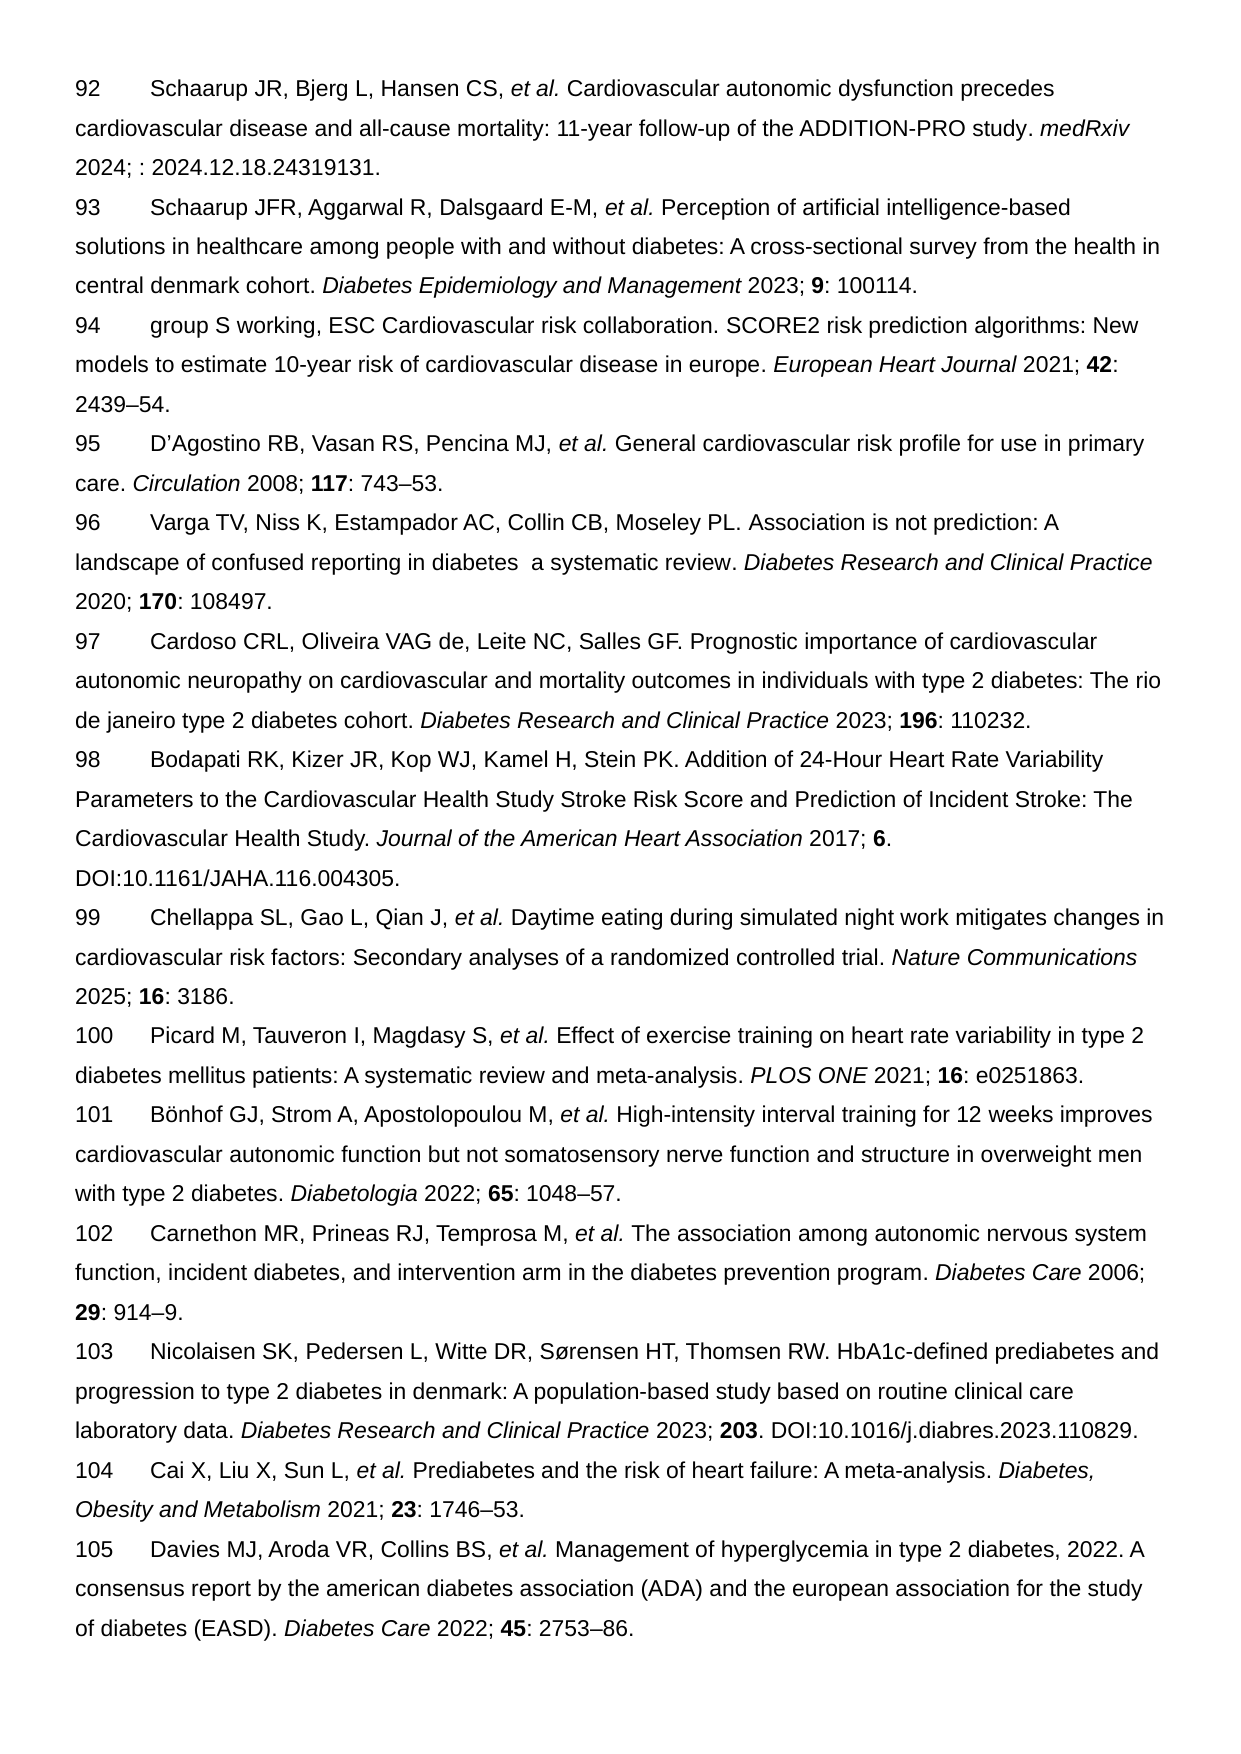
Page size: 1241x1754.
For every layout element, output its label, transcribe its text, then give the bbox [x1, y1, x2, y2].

text 92 Schaarup JR, Bjerg L, Hansen CS, et al. Cardiovascular autonomic dysfunction precedes cardiovascular disease and all-cause mortality: 11-year follow-up of the ADDITION-PRO study. medRxiv 2024; : 2024.12.18.24319131. [75, 75, 1165, 180]
text 102 Carnethon MR, Prineas RJ, Temprosa M, et al. The association among autonomic nervous system function, incident diabetes, and intervention arm in the diabetes prevention program. Diabetes Care 2006; 29: 914–9. [75, 1220, 1165, 1325]
text 101 Bönhof GJ, Strom A, Apostolopoulou M, et al. High-intensity interval training for 12 weeks improves cardiovascular autonomic function but not somatosensory nerve function and structure in overweight men with type 2 diabetes. Diabetologia 2022; 65: 1048–57. [75, 1101, 1165, 1207]
text 95 D’Agostino RB, Vasan RS, Pencina MJ, et al. General cardiovascular risk profile for use in primary care. Circulation 2008; 117: 743–53. [75, 430, 1165, 496]
text 99 Chellappa SL, Gao L, Qian J, et al. Daytime eating during simulated night work mitigates changes in cardiovascular risk factors: Secondary analyses of a randomized controlled trial. Nature Communications 2025; 16: 3186. [75, 904, 1165, 1009]
text 94 group S working, ESC Cardiovascular risk collaboration. SCORE2 risk prediction algorithms: New models to estimate 10-year risk of cardiovascular disease in europe. European Heart Journal 2021; 42: 2439–54. [75, 312, 1165, 417]
text 98 Bodapati RK, Kizer JR, Kop WJ, Kamel H, Stein PK. Addition of 24-Hour Heart Rate Variability Parameters to the Cardiovascular Health Study Stroke Risk Score and Prediction of Incident Stroke: The Cardiovascular Health Study. Journal of the American Heart Association 2017; 6. DOI:10.1161/JAHA.116.004305. [75, 746, 1165, 891]
text 103 Nicolaisen SK, Pedersen L, Witte DR, Sørensen HT, Thomsen RW. HbA1c-defined prediabetes and progression to type 2 diabetes in denmark: A population-based study based on routine clinical care laboratory data. Diabetes Research and Clinical Practice 2023; 203. DOI:10.1016/j.diabres.2023.110829. [75, 1338, 1165, 1444]
text 96 Varga TV, Niss K, Estampador AC, Collin CB, Moseley PL. Association is not prediction: A landscape of confused reporting in diabetes a systematic review. Diabetes Research and Clinical Practice 2020; 170: 108497. [75, 509, 1165, 614]
text 104 Cai X, Liu X, Sun L, et al. Prediabetes and the risk of heart failure: A meta-analysis. Diabetes, Obesity and Metabolism 2021; 23: 1746–53. [75, 1457, 1165, 1523]
text 93 Schaarup JFR, Aggarwal R, Dalsgaard E-M, et al. Perception of artificial intelligence-based solutions in healthcare among people with and without diabetes: A cross-sectional survey from the health in central denmark cohort. Diabetes Epidemiology and Management 2023; 9: 100114. [75, 193, 1165, 299]
text 100 Picard M, Tauveron I, Magdasy S, et al. Effect of exercise training on heart rate variability in type 2 diabetes mellitus patients: A systematic review and meta-analysis. PLOS ONE 2021; 16: e0251863. [75, 1022, 1165, 1088]
text 97 Cardoso CRL, Oliveira VAG de, Leite NC, Salles GF. Prognostic importance of cardiovascular autonomic neuropathy on cardiovascular and mortality outcomes in individuals with type 2 diabetes: The rio de janeiro type 2 diabetes cohort. Diabetes Research and Clinical Practice 2023; 196: 110232. [75, 628, 1165, 733]
text 105 Davies MJ, Aroda VR, Collins BS, et al. Management of hyperglycemia in type 2 diabetes, 2022. A consensus report by the american diabetes association (ADA) and the european association for the study of diabetes (EASD). Diabetes Care 2022; 45: 2753–86. [75, 1536, 1165, 1641]
